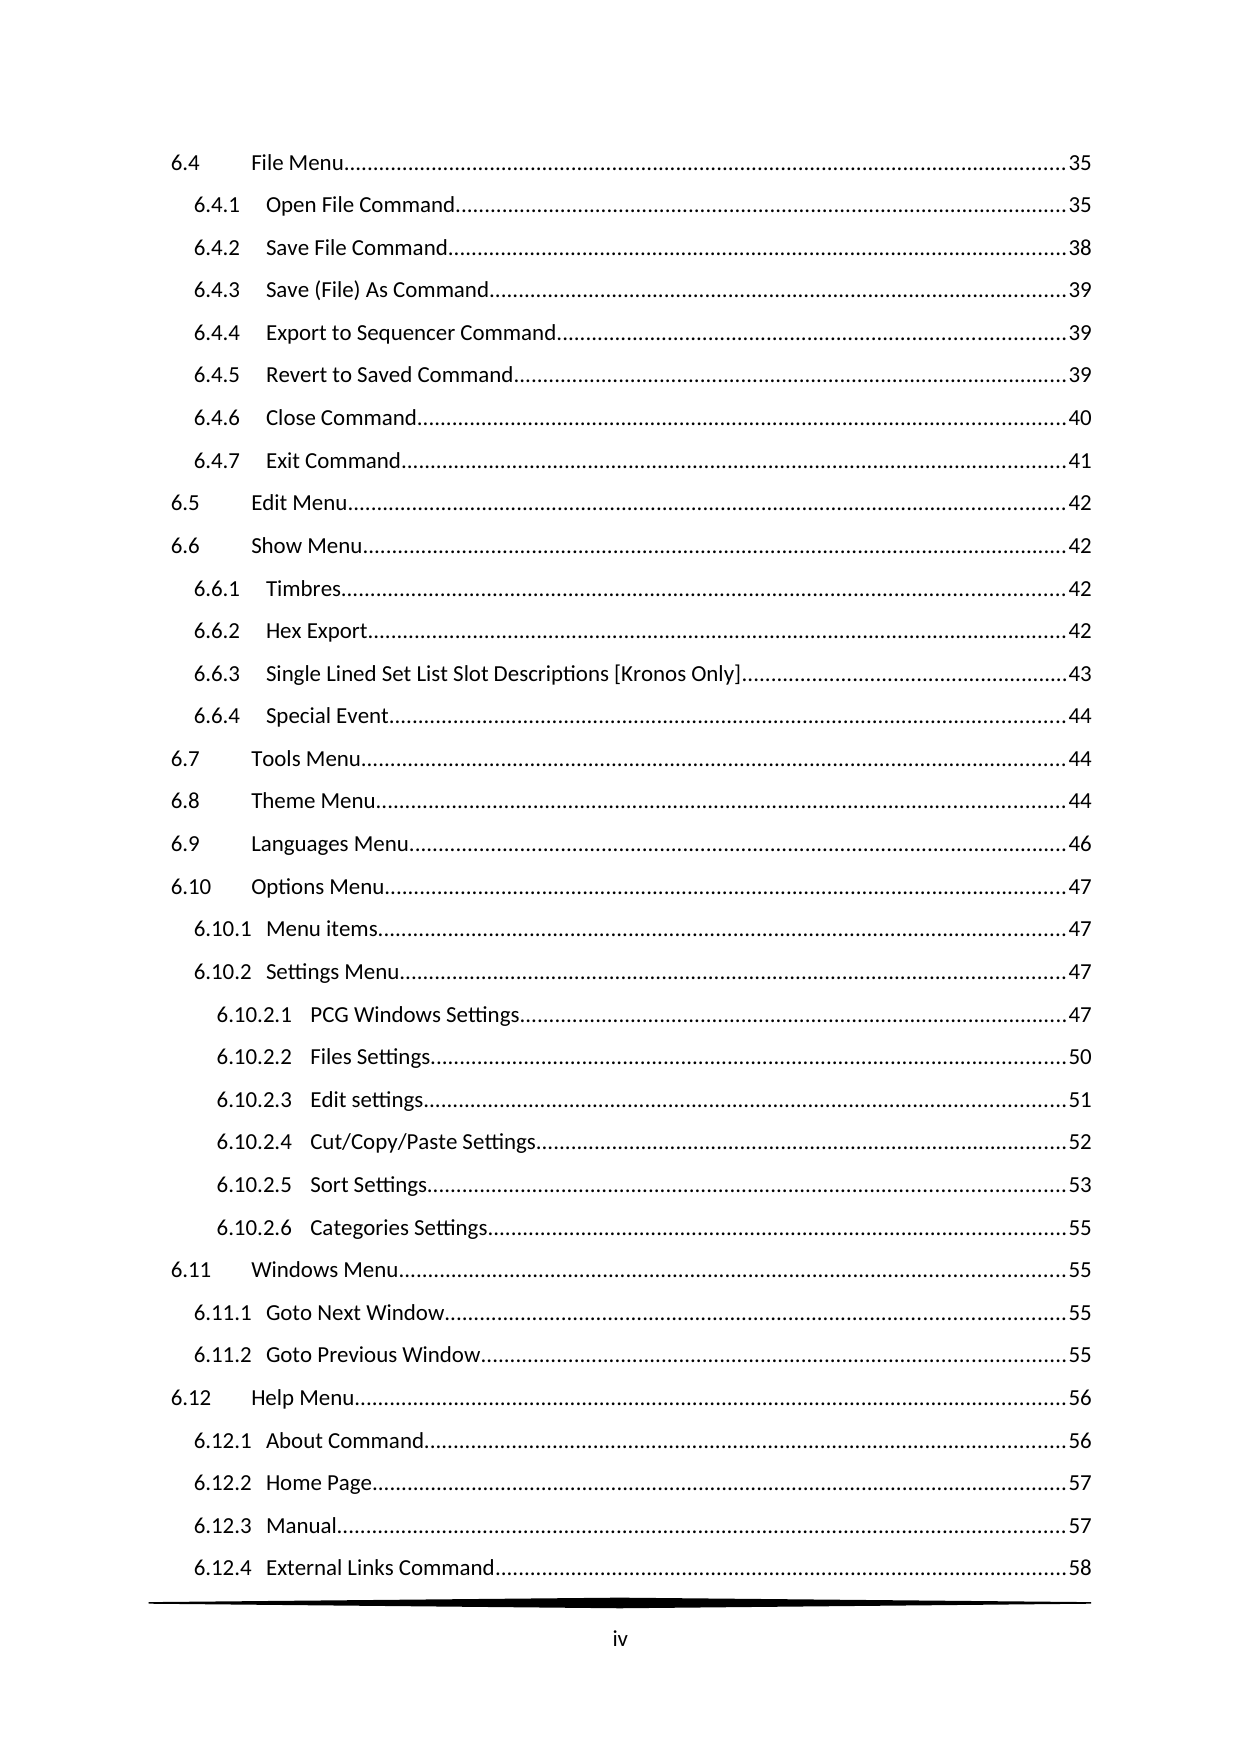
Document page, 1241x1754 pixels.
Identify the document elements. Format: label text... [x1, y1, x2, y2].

text 6.12.1 About Command 56 [193, 1426, 1093, 1454]
text 6.10.2.4 Cut/Copy/Paste Settings 52 [216, 1127, 1093, 1156]
text 6.12 Help Menu 56 [171, 1383, 1093, 1411]
text 6.4.1 Open File Command 35 [193, 190, 1093, 218]
text 6.12.4 External Links Command 58 [193, 1553, 1093, 1582]
text 6.4.3 Save (File) As Command 39 [193, 275, 1093, 303]
text 6.6.1 Timbres 42 [193, 574, 1093, 602]
text 6.10.2.2 Files Settings 50 [216, 1042, 1093, 1070]
text 6.4.5 Revert to Saved Command 39 [193, 361, 1093, 389]
text 6.4.4 Export to Sequencer Command 39 [193, 318, 1093, 346]
text 6.7 Tools Menu 44 [171, 744, 1093, 772]
text 6.12.2 Home Page 57 [193, 1468, 1093, 1496]
text 6.10.1 Menu items 47 [193, 914, 1093, 942]
text 6.10.2 Settings Menu 47 [193, 957, 1093, 985]
text 6.12.3 Manual 57 [193, 1511, 1093, 1539]
text 6.4.7 Exit Command 41 [193, 446, 1093, 474]
text 6.11 Windows Menu 55 [171, 1255, 1093, 1283]
text 6.4.6 Close Command 40 [193, 403, 1093, 431]
text 6.9 Languages Menu 46 [171, 829, 1093, 857]
text 6.6.4 Special Event 44 [193, 701, 1093, 729]
text 6.6.2 Hex Export 42 [193, 616, 1093, 644]
text 6.6 Show Menu 42 [171, 531, 1093, 559]
text 6.5 Edit Menu 42 [171, 488, 1093, 516]
text 6.10.2.6 Categories Settings 55 [216, 1213, 1093, 1241]
text 6.4.2 Save File Command 38 [193, 233, 1093, 261]
text 6.4 File Menu 35 [171, 148, 1093, 176]
text 6.10.2.5 Sort Settings 53 [216, 1170, 1093, 1198]
text 6.6.3 Single Lined Set List Slot Descriptions [Kronos Only] 43 [193, 659, 1093, 687]
text 6.10.2.1 PCG Windows Settings 47 [216, 1000, 1093, 1028]
text 6.11.2 Goto Previous Window 55 [193, 1341, 1093, 1368]
text 6.11.1 Goto Next Window 55 [193, 1298, 1093, 1326]
text 6.10.2.3 Edit settings 51 [216, 1085, 1093, 1113]
text 6.10 Options Menu 47 [171, 872, 1093, 900]
text 6.8 Theme Menu 44 [171, 787, 1093, 815]
